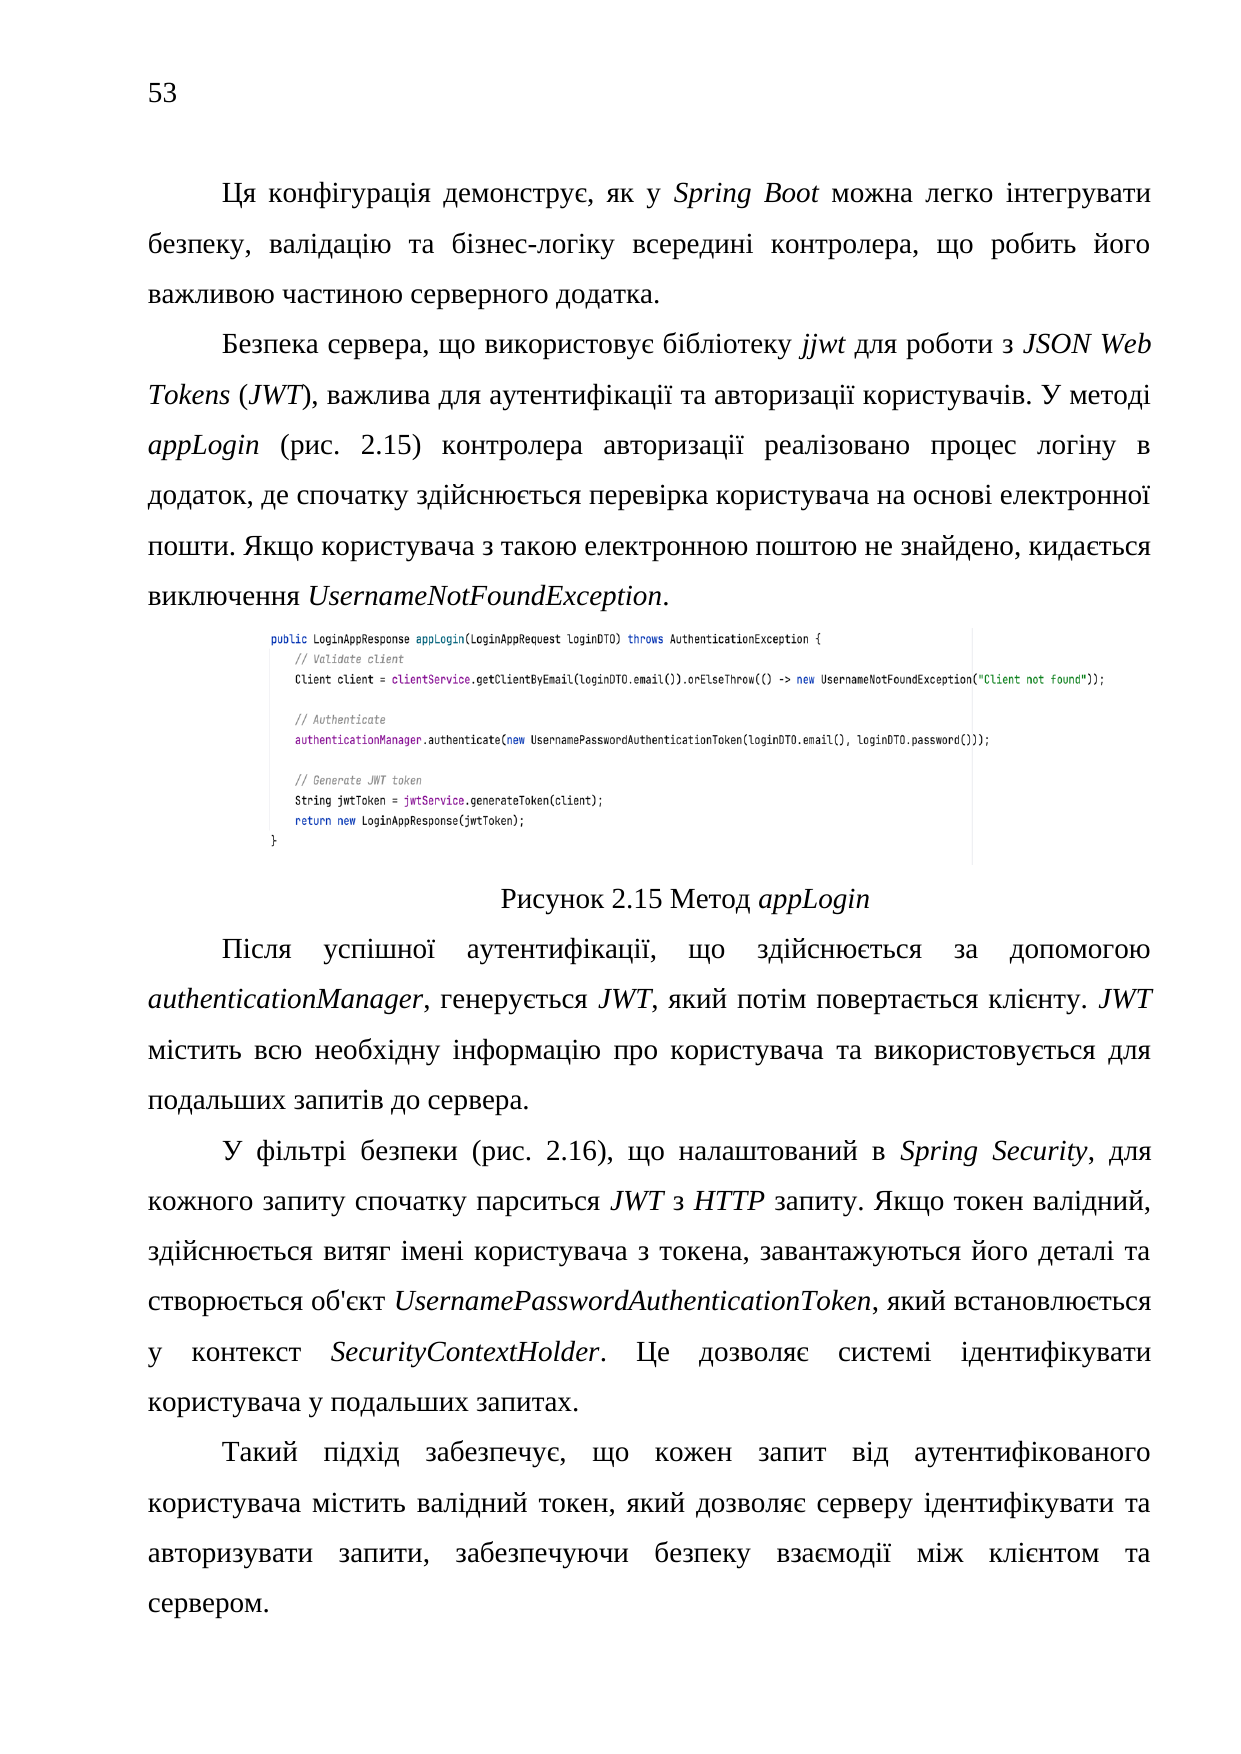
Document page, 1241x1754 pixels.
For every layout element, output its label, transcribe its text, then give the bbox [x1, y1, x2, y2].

picture [262, 628, 1112, 865]
text У фільтрі безпеки (рис. 2.16), що налаштований в Spring Security, для кожного запиту спочатку парситься JWT з HTTP запиту. Якщо токен валідний, здійснюється витяг імені користувача з токена, завантажуються його деталі та створюється об'єкт UsernamePasswordAuthenticationToken, який встановлюється у контекст SecurityContextHolder. Це дозволяє системі ідентифікувати користувача у подальших запитах. [148, 1133, 1152, 1418]
text Рисунок 2.15 Метод appLogin [148, 881, 1152, 914]
text Після успішної аутентифікації, що здійснюється за допомогою authenticationManager, генерується JWT, який потім повертається клієнту. JWT містить всю необхідну інформацію про користувача та використовується для подальших запитів до сервера. [148, 931, 1152, 1116]
text Ця конфігурація демонструє, як у Spring Boot можна легко інтегрувати безпеку, валідацію та бізнес-логіку всередині контролера, що робить його важливою частиною серверного додатка. [148, 176, 1152, 310]
text Такий підхід забезпечує, що кожен запит від аутентифікованого користувача містить валідний токен, який дозволяє серверу ідентифікувати та авторизувати запити, забезпечуючи безпеку взаємодії між клієнтом та сервером. [148, 1434, 1152, 1619]
text Безпека сервера, що використовує бібліотеку jjwt для роботи з JSON Web Tokens (JWT), важлива для аутентифікації та авторизації користувачів. У методі appLogin (рис. 2.15) контролера авторизації реалізовано процес логіну в додаток, де спочатку здійснюється перевірка користувача на основі електронної пошти. Якщо користувача з такою електронною поштою не знайдено, кидається виключення UsernameNotFoundException. [148, 327, 1152, 612]
